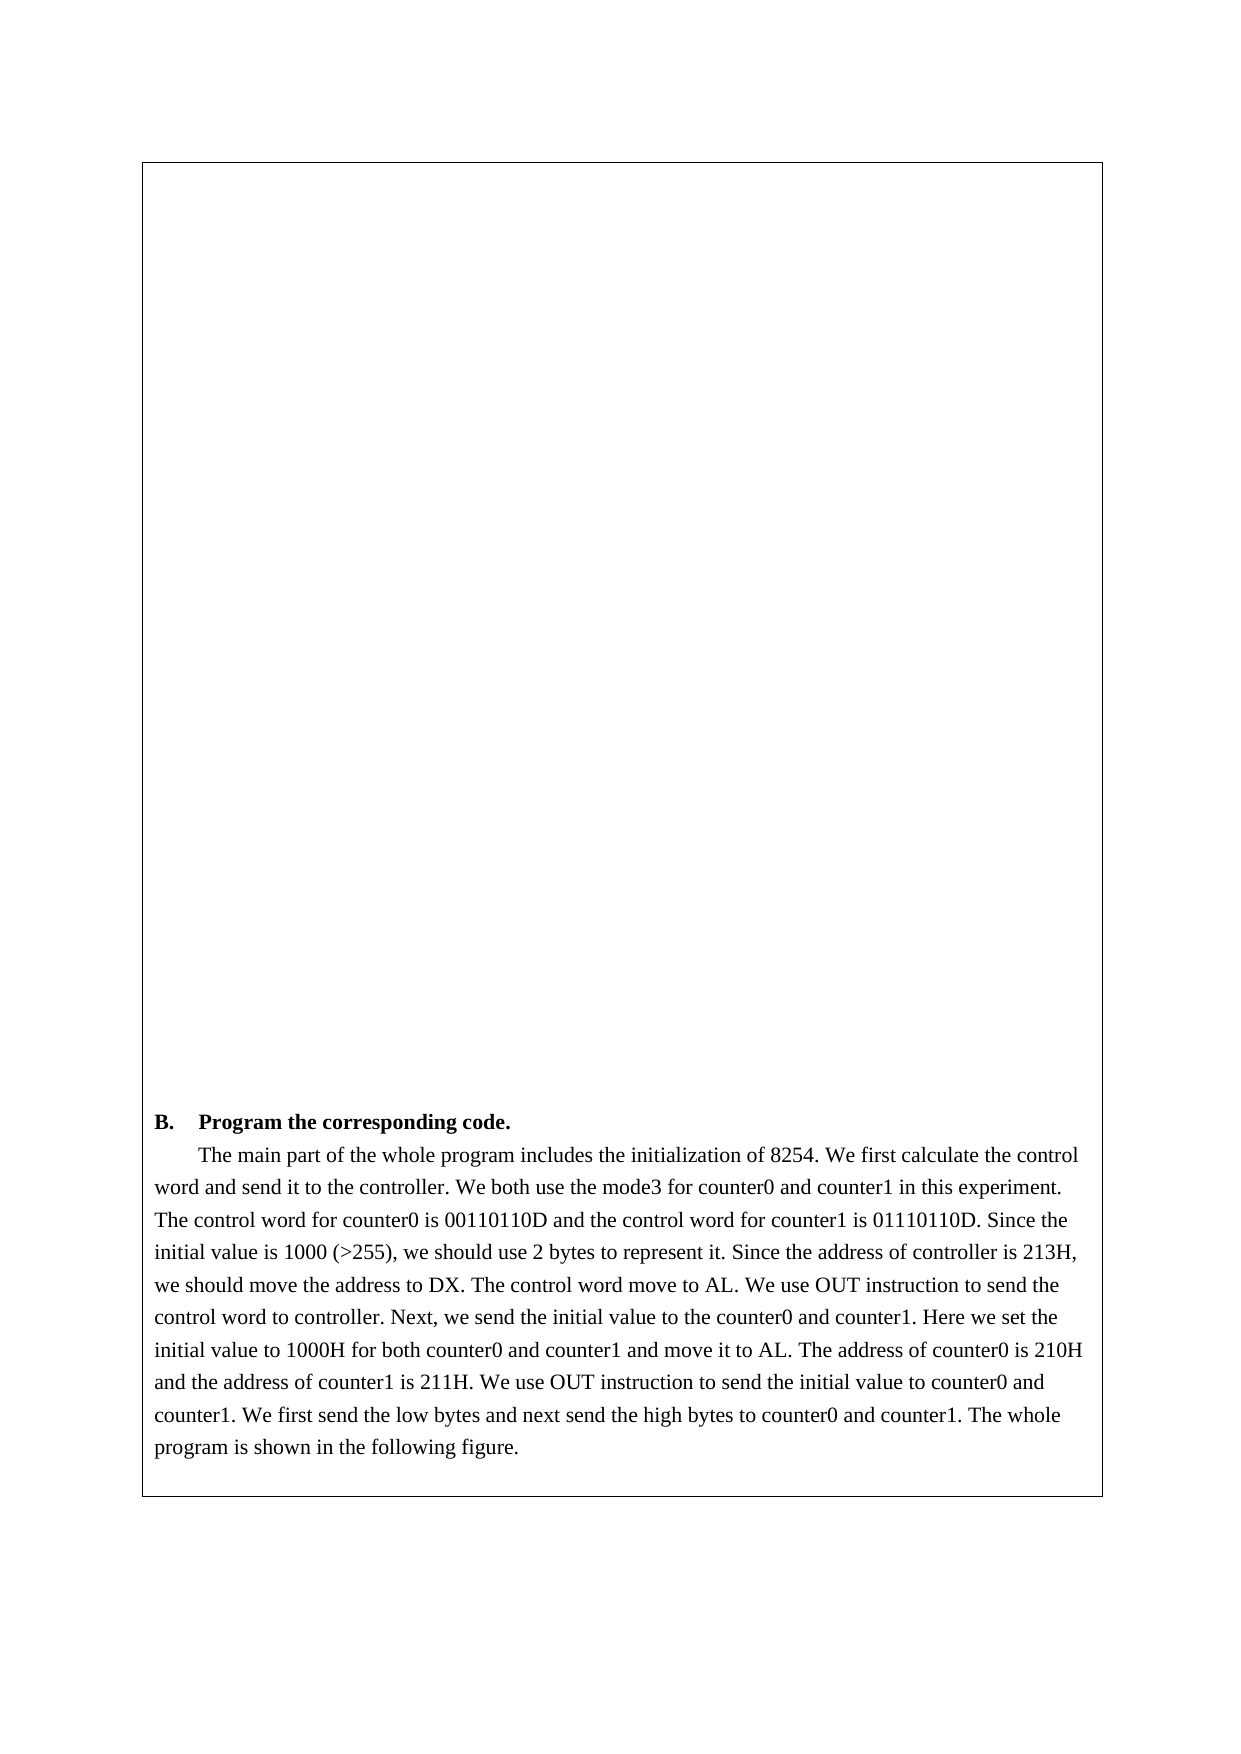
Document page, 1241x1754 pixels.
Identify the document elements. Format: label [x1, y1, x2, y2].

table_cell [143, 163, 1102, 1496]
